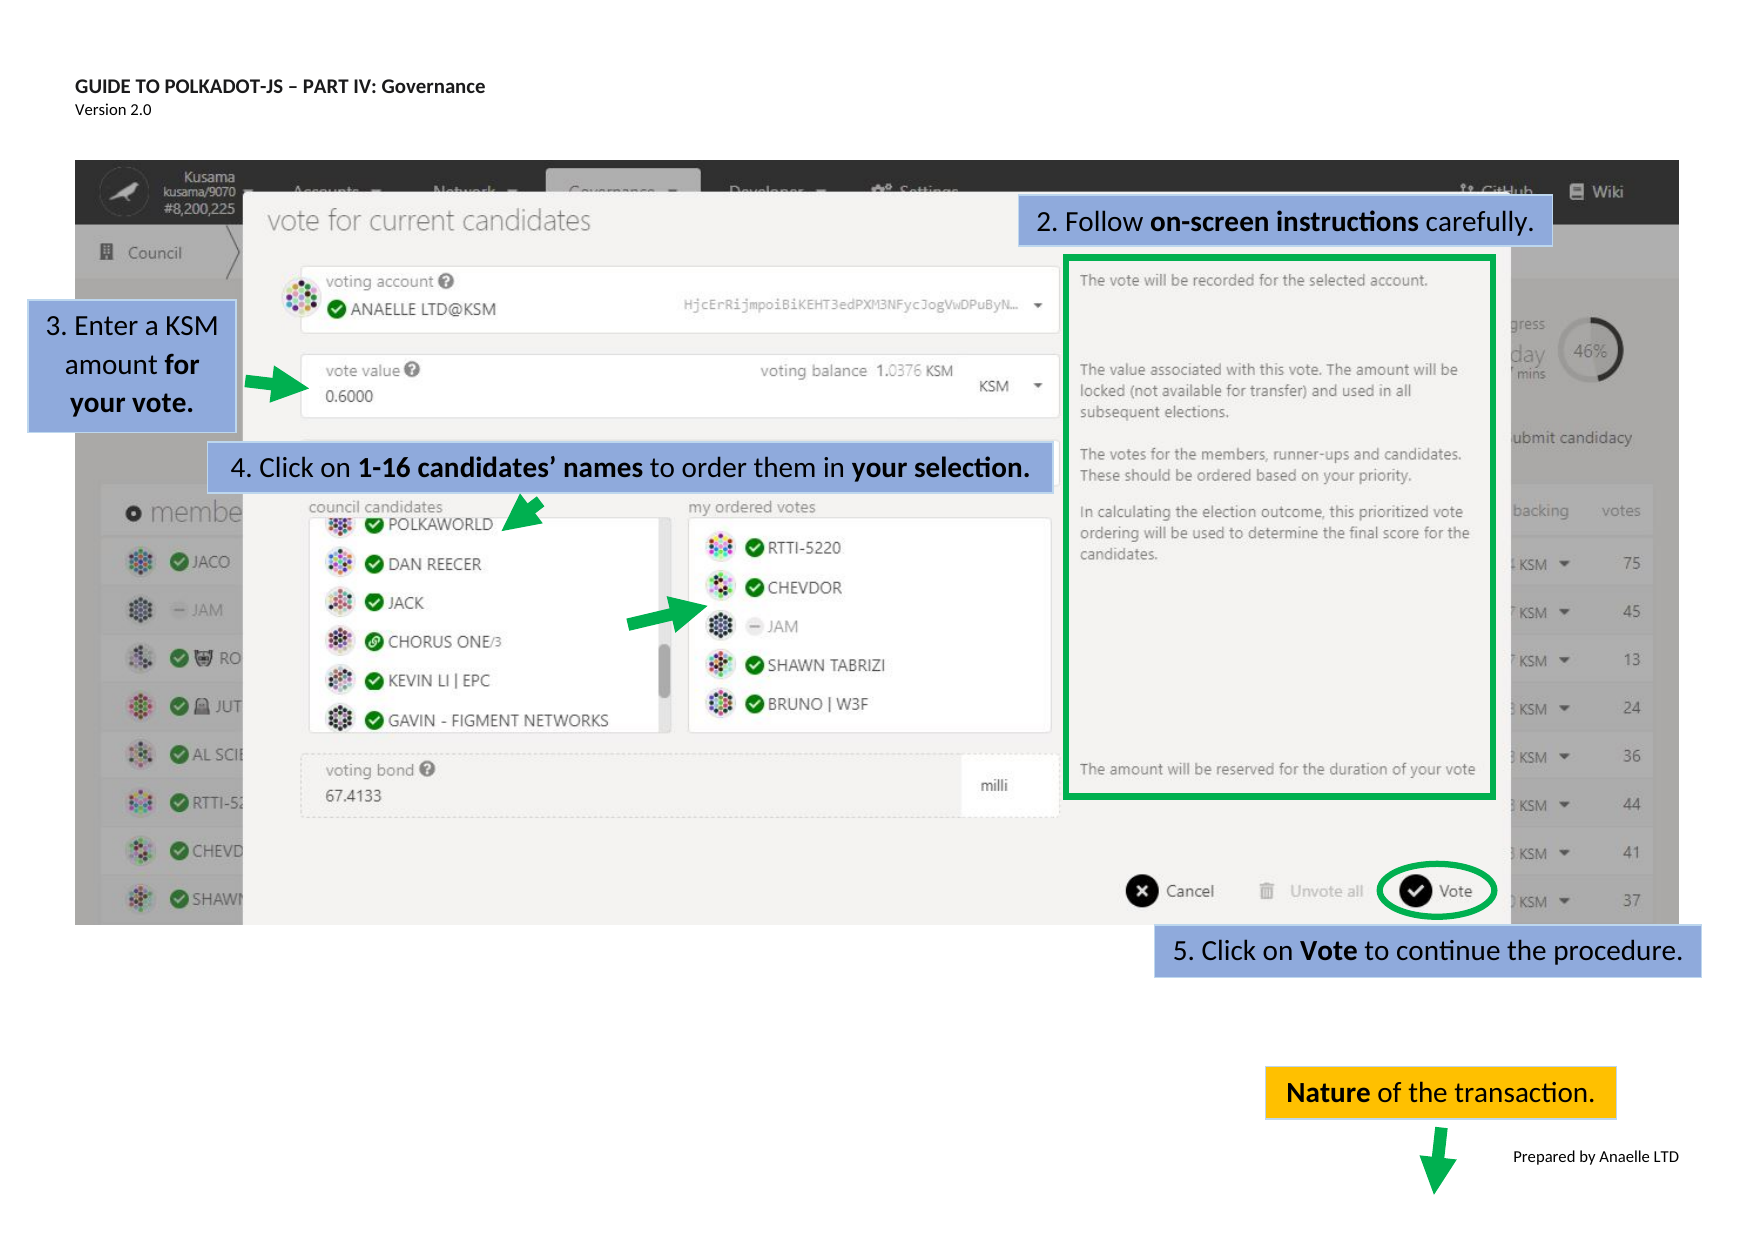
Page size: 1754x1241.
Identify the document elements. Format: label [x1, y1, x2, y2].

picture [75, 160, 1679, 925]
